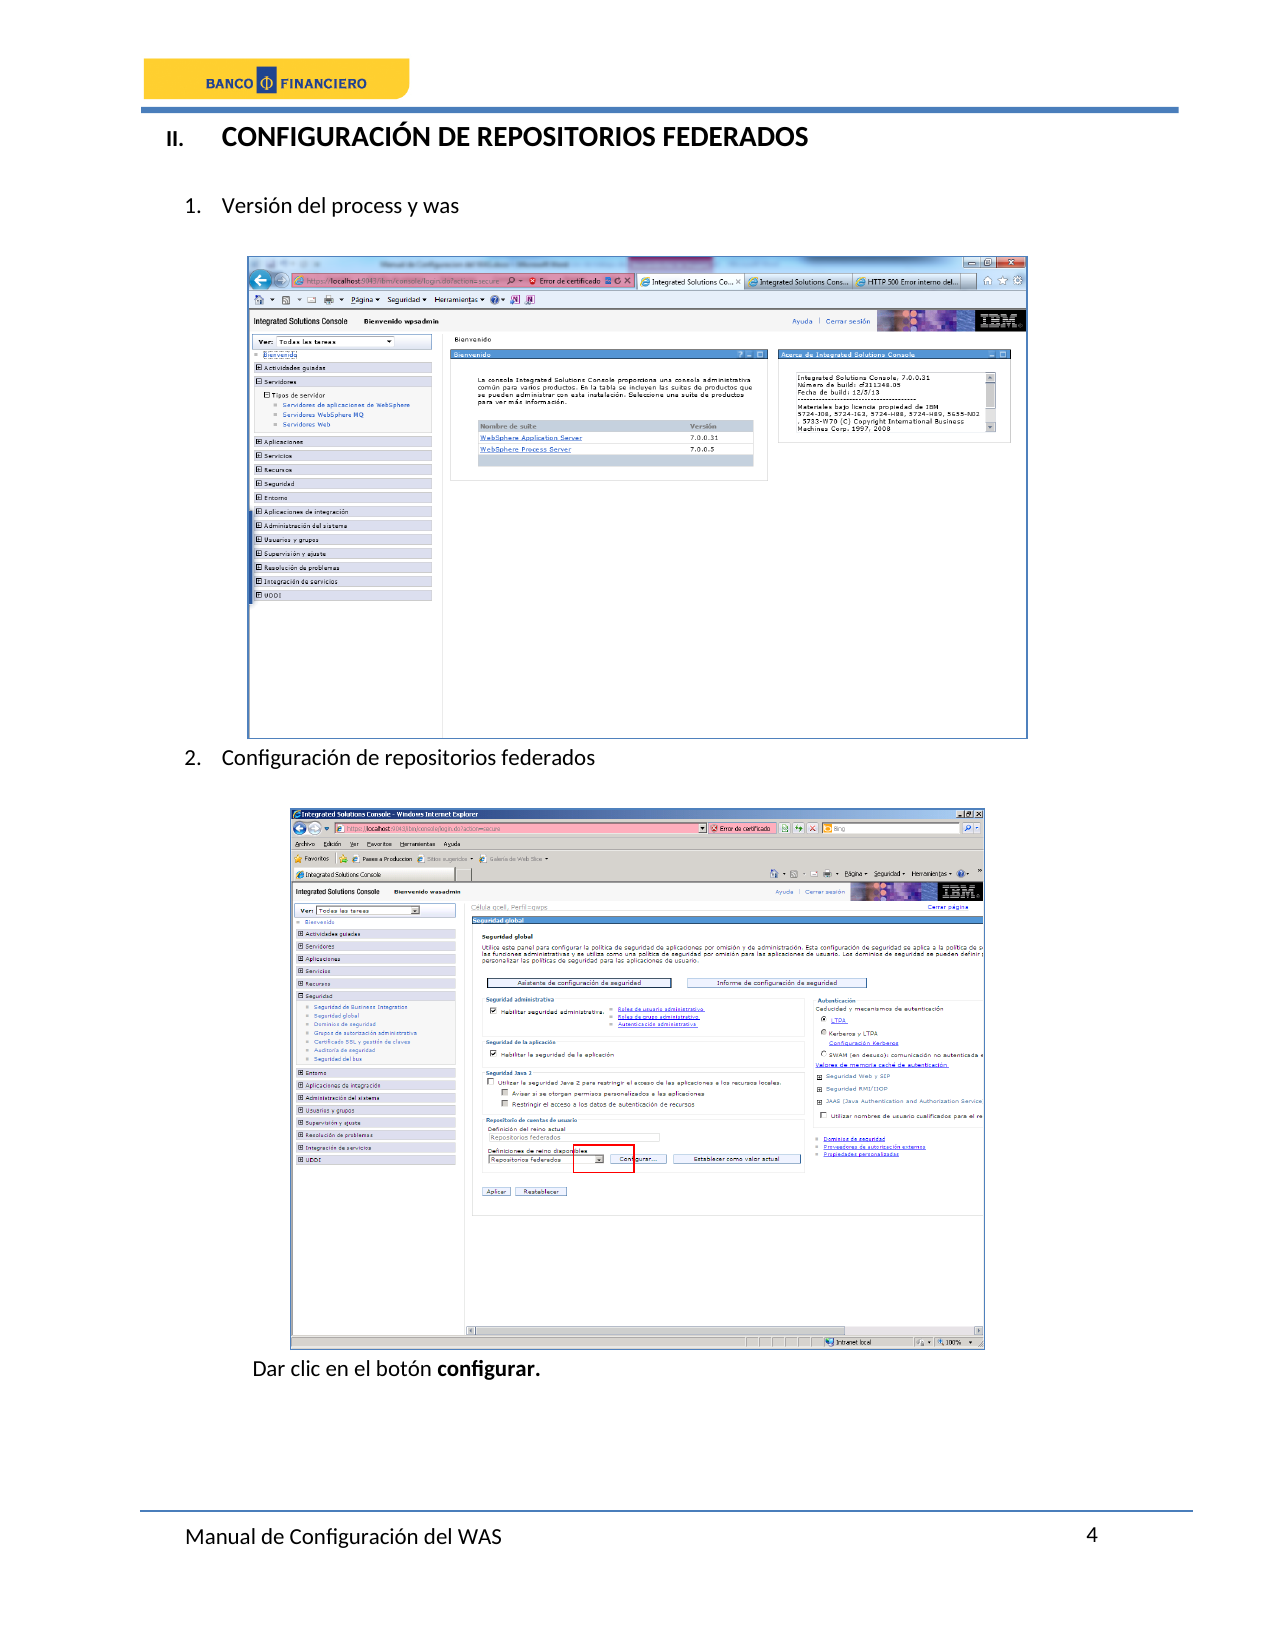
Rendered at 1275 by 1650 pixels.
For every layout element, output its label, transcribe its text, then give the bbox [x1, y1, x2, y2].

list Versión del process y was [184, 191, 1098, 219]
picture [140, 54, 413, 102]
list CONFIGURACIÓN DE REPOSITORIOS FEDERADOS [184, 118, 1098, 154]
picture [249, 257, 1026, 738]
picture [291, 810, 984, 1349]
list Dar clic en el botón configurar. [252, 1354, 1098, 1382]
list Configuración de repositorios federados [184, 743, 1098, 772]
